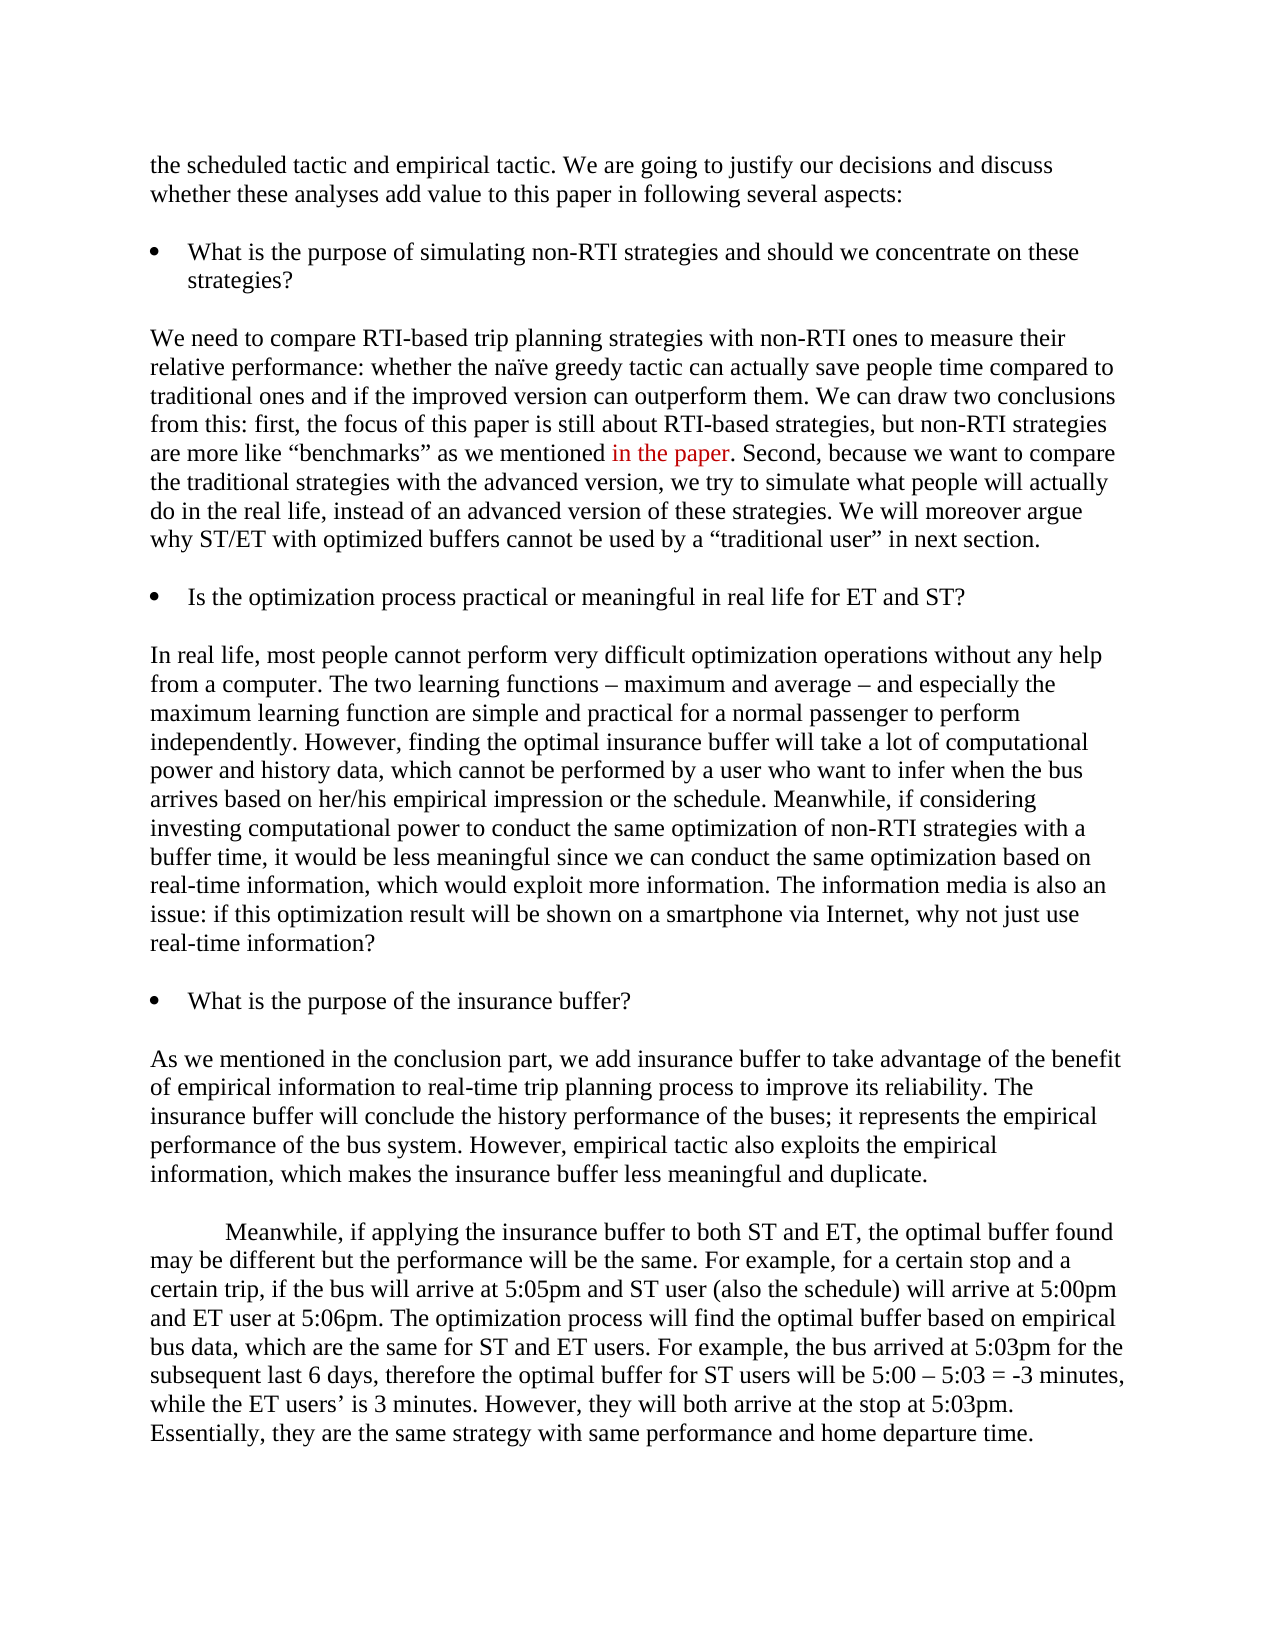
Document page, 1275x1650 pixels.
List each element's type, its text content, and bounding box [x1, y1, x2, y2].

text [150, 150, 1125, 207]
text We need to compare RTI-based trip planning strategies with non-RTI ones to measure their relative performance: whether the naïve greedy tactic can actually save people time compared to traditional ones and if the improved version can outperform them. We can draw two conclusions from this: first, the focus of this paper is still about RTI-based strategies, but non-RTI strategies are more like “benchmarks” as we mentioned in the paper. Second, because we want to compare the traditional strategies with the advanced version, we try to simulate what people will actually do in the real life, instead of an advanced version of these strategies. We will moreover argue why ST/ET with optimized buffers cannot be used by a “traditional user” in next section. [150, 323, 1125, 553]
list What is the purpose of simulating non-RTI strategies and should we concentrate on these strategies? [150, 237, 1125, 294]
text As we mentioned in the conclusion part, we add insurance buffer to take advantage of the benefit of empirical information to real-time trip planning process to improve its reliability. The insurance buffer will conclude the history performance of the buses; it represents the empirical performance of the bus system. However, empirical tactic also exploits the empirical information, which makes the insurance buffer less meaningful and duplicate. [150, 1044, 1125, 1187]
text In real life, most people cannot perform very difficult optimization operations without any help from a computer. The two learning functions – maximum and average – and especially the maximum learning function are simple and practical for a normal passenger to perform independently. However, finding the optimal insurance buffer will take a lot of computational power and history data, which cannot be performed by a user who want to infer when the bus arrives based on her/his empirical impression or the schedule. Meanwhile, if considering investing computational power to conduct the same optimization of non-RTI strategies with a buffer time, it would be less meaningful since we can conduct the same optimization based on real-time information, which would exploit more information. The information media is also an issue: if this optimization result will be shown on a smartphone via Internet, why not just use real-time information? [150, 640, 1125, 957]
list Is the optimization process practical or meaningful in real life for ET and ST? [150, 582, 1125, 611]
text Meanwhile, if applying the insurance buffer to both ST and ET, the optimal buffer found may be different but the performance will be the same. For example, for a certain stop and a certain trip, if the bus will arrive at 5:05pm and ST user (also the schedule) will arrive at 5:00pm and ET user at 5:06pm. The optimization process will find the optimal buffer based on empirical bus data, which are the same for ST and ET users. For example, the bus arrived at 5:03pm for the subsequent last 6 days, therefore the optimal buffer for ST users will be 5:00 – 5:03 = -3 minutes, while the ET users’ is 3 minutes. However, they will both arrive at the stop at 5:03pm. Essentially, they are the same strategy with same performance and home departure time. [150, 1217, 1125, 1447]
list What is the purpose of the insurance buffer? [150, 986, 1125, 1014]
